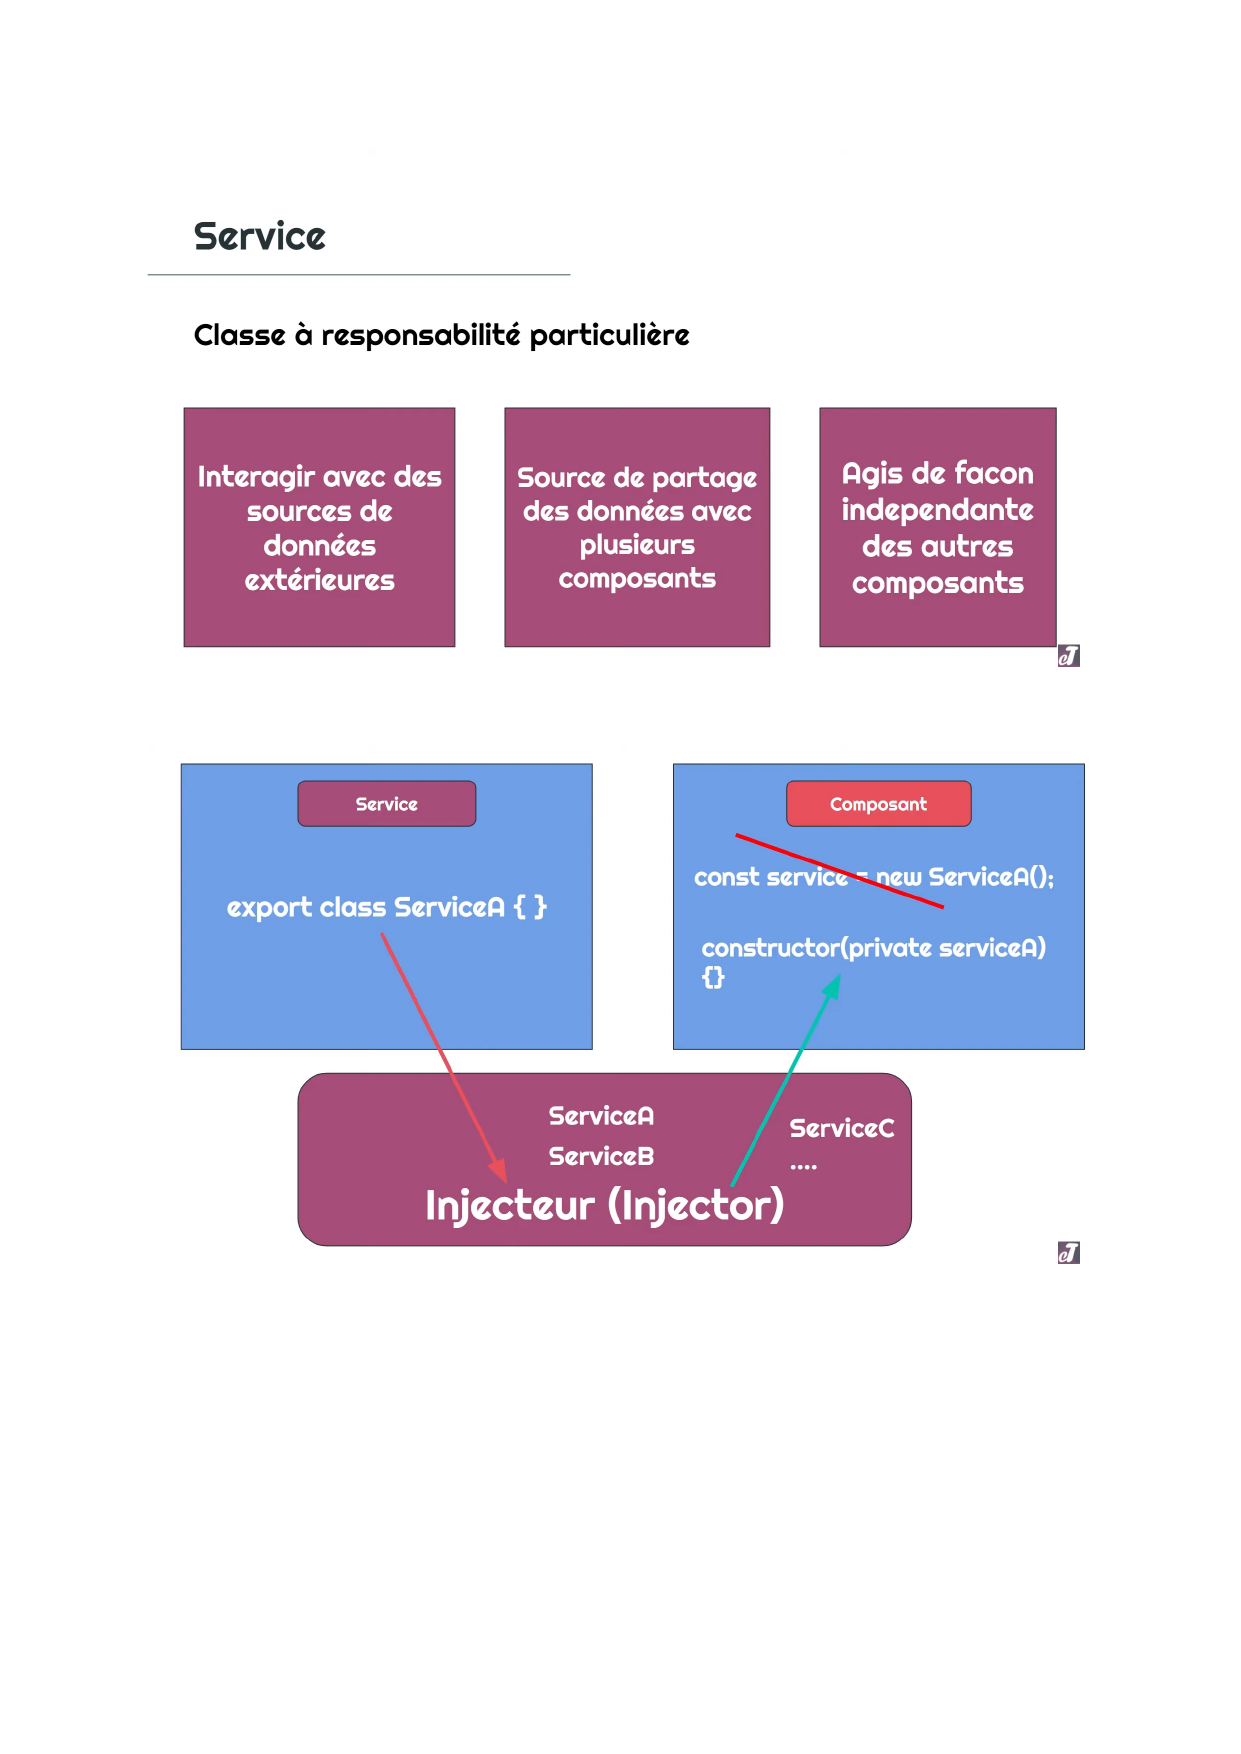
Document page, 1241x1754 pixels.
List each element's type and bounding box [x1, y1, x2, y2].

picture [147, 745, 1093, 1277]
picture [147, 147, 1093, 680]
